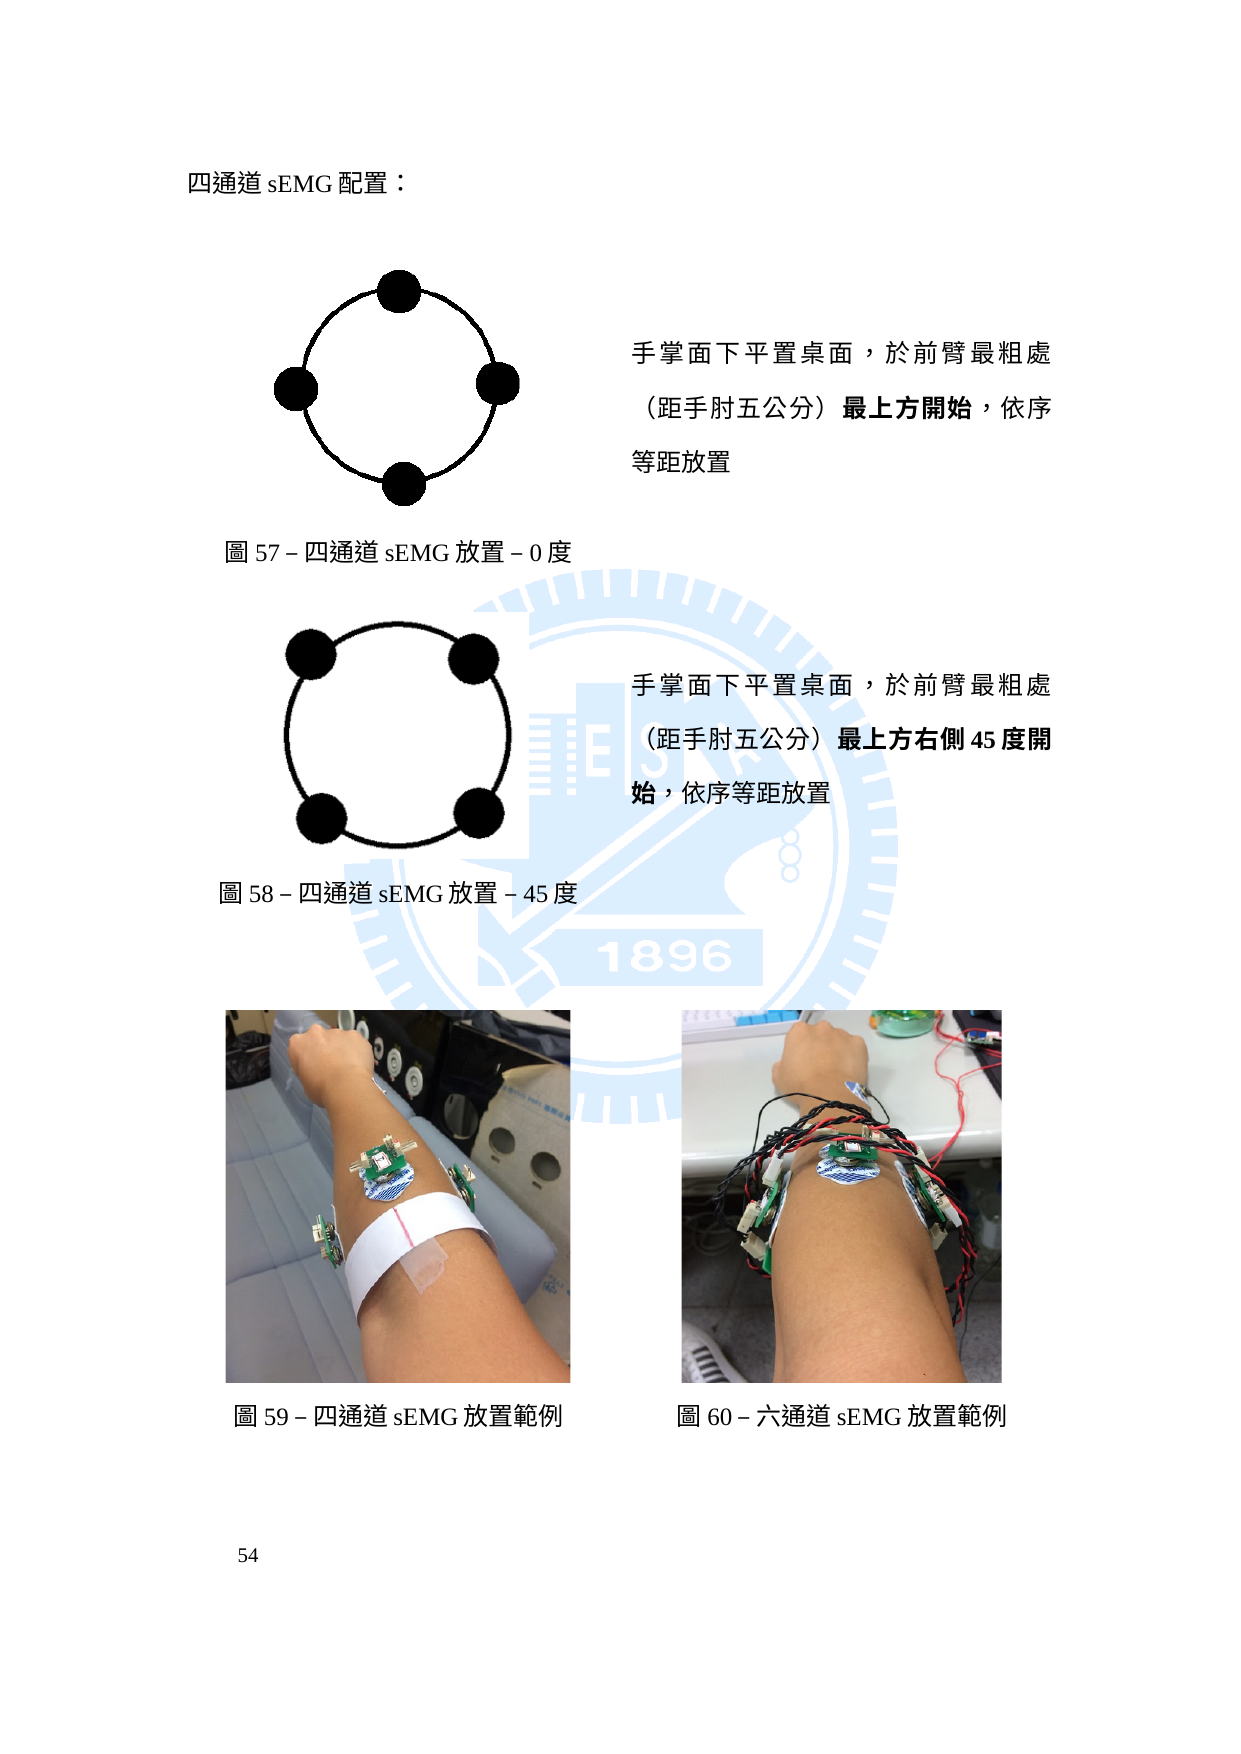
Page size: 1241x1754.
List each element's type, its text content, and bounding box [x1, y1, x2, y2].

table_cell 圖 58 – 四通道sEMG放置 – 45度 [176, 613, 620, 924]
table_cell 圖 60 – 六通道sEMG放置範例 [620, 1397, 1063, 1477]
table_header 圖 57 – 四通道sEMG放置 – 0度 [176, 261, 620, 613]
picture [266, 612, 530, 859]
picture [225, 1010, 571, 1383]
text 四通道sEMG配置： [187, 163, 1053, 199]
table_header [176, 1010, 620, 1397]
table_header [620, 1010, 1063, 1397]
picture [267, 260, 529, 519]
table_cell 手掌面下平置桌面，於前臂最粗處（距手肘五公分）最上方右側45度開始，依序等距放置 [620, 613, 1063, 924]
table_cell 圖 59 – 四通道sEMG放置範例 [176, 1397, 620, 1477]
picture [681, 1010, 1002, 1383]
table_header 手掌面下平置桌面，於前臂最粗處（距手肘五公分）最上方開始，依序等距放置 [620, 261, 1063, 613]
